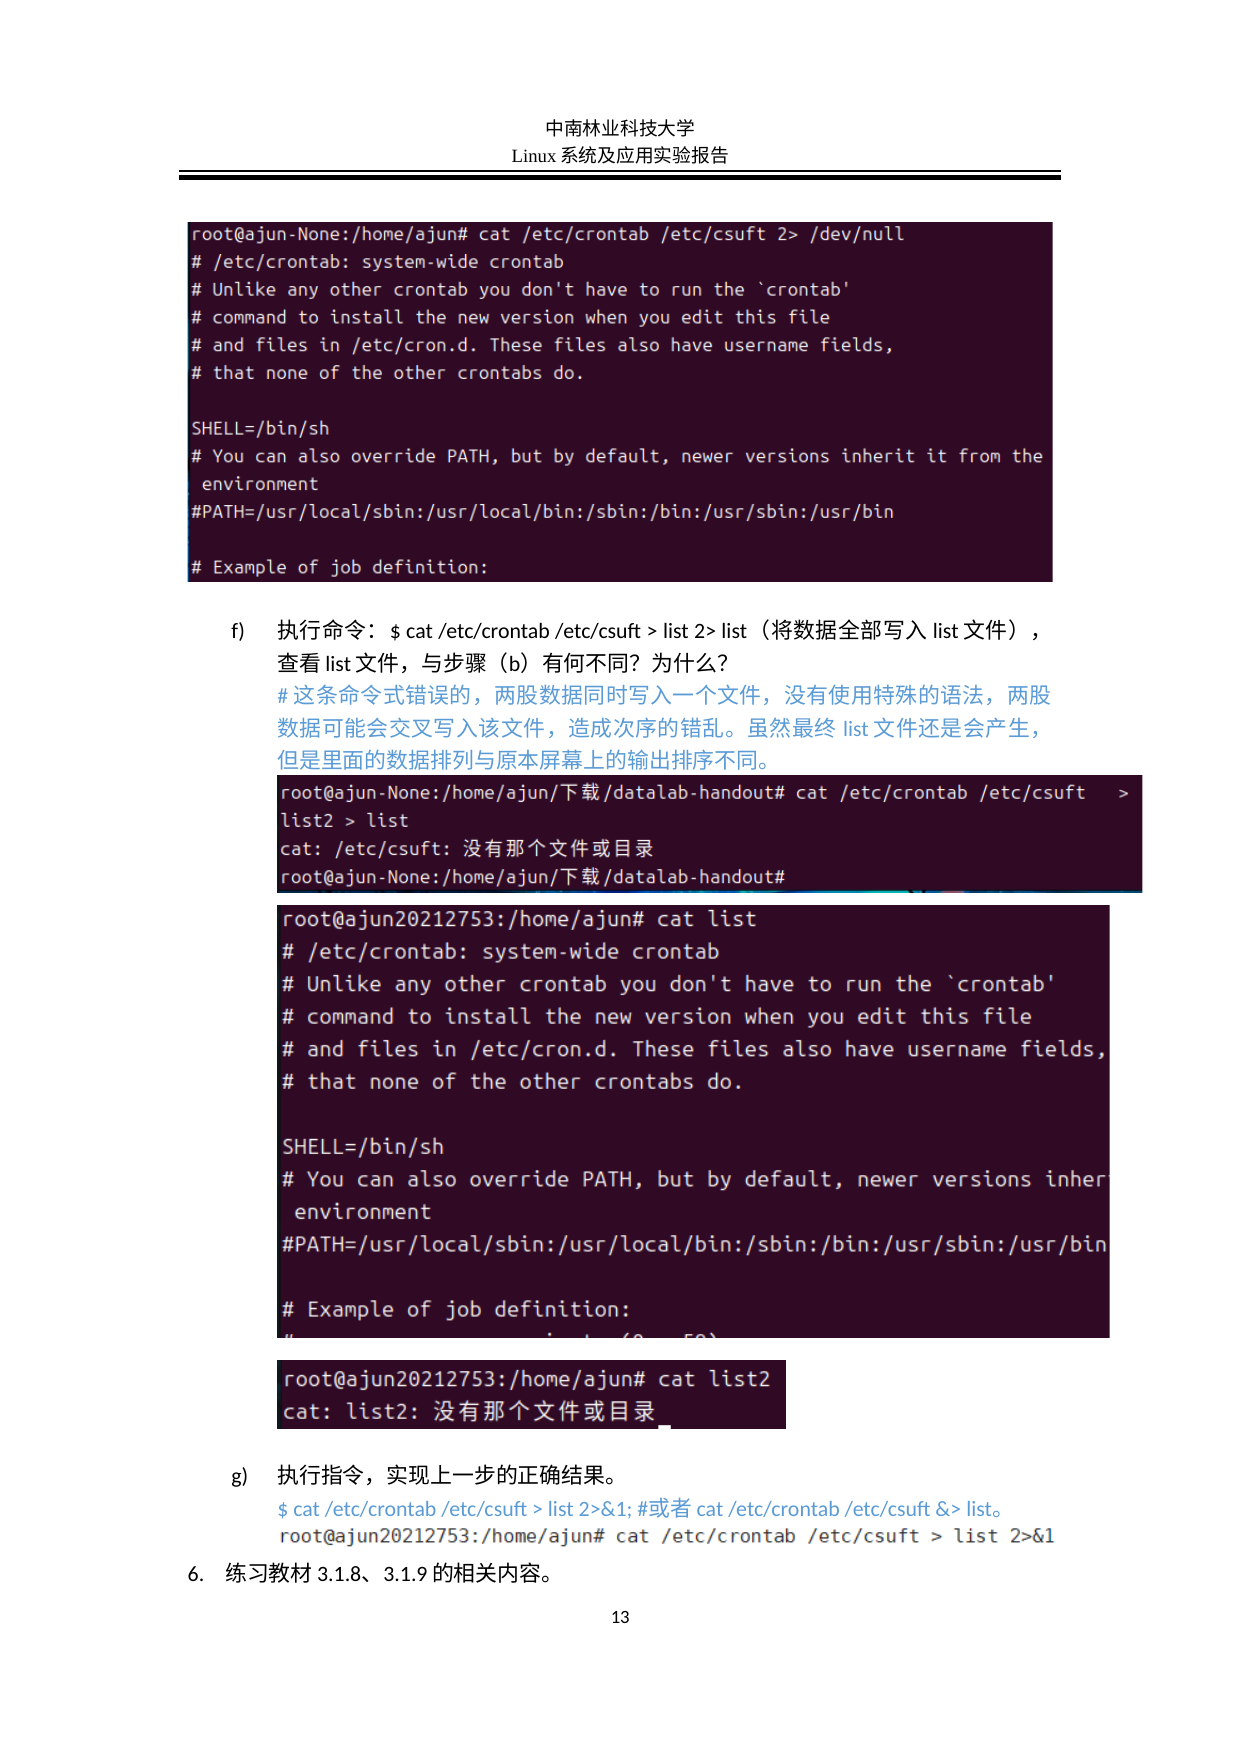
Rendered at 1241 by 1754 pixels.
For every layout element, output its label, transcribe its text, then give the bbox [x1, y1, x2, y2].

list 执行命令：$ cat /etc/crontab /etc/csuft > list 2> list（将数据全部写入list文件），查看list文件，与步骤（b）有何不同？为什么？ [231, 613, 1053, 678]
list $ cat /etc/crontab /etc/csuft > list 2>&1; #或者cat /etc/crontab /etc/csuft &> list。 [277, 1490, 1053, 1522]
picture [187, 222, 1053, 582]
picture [277, 905, 1110, 1338]
picture [277, 775, 1143, 893]
picture [277, 1522, 1075, 1549]
list 练习教材3.1.8、3.1.9的相关内容。 [187, 1555, 1053, 1588]
list 执行指令，实现上一步的正确结果。 [231, 1458, 1053, 1490]
picture [277, 1360, 786, 1429]
list # 这条命令式错误的，两股数据同时写入一个文件，没有使用特殊的语法，两股数据可能会交叉写入该文件，造成次序的错乱。虽然最终list文件还是会产生，但是里面的数据排列与原本屏幕上的输出排序不同。 [277, 678, 1053, 775]
